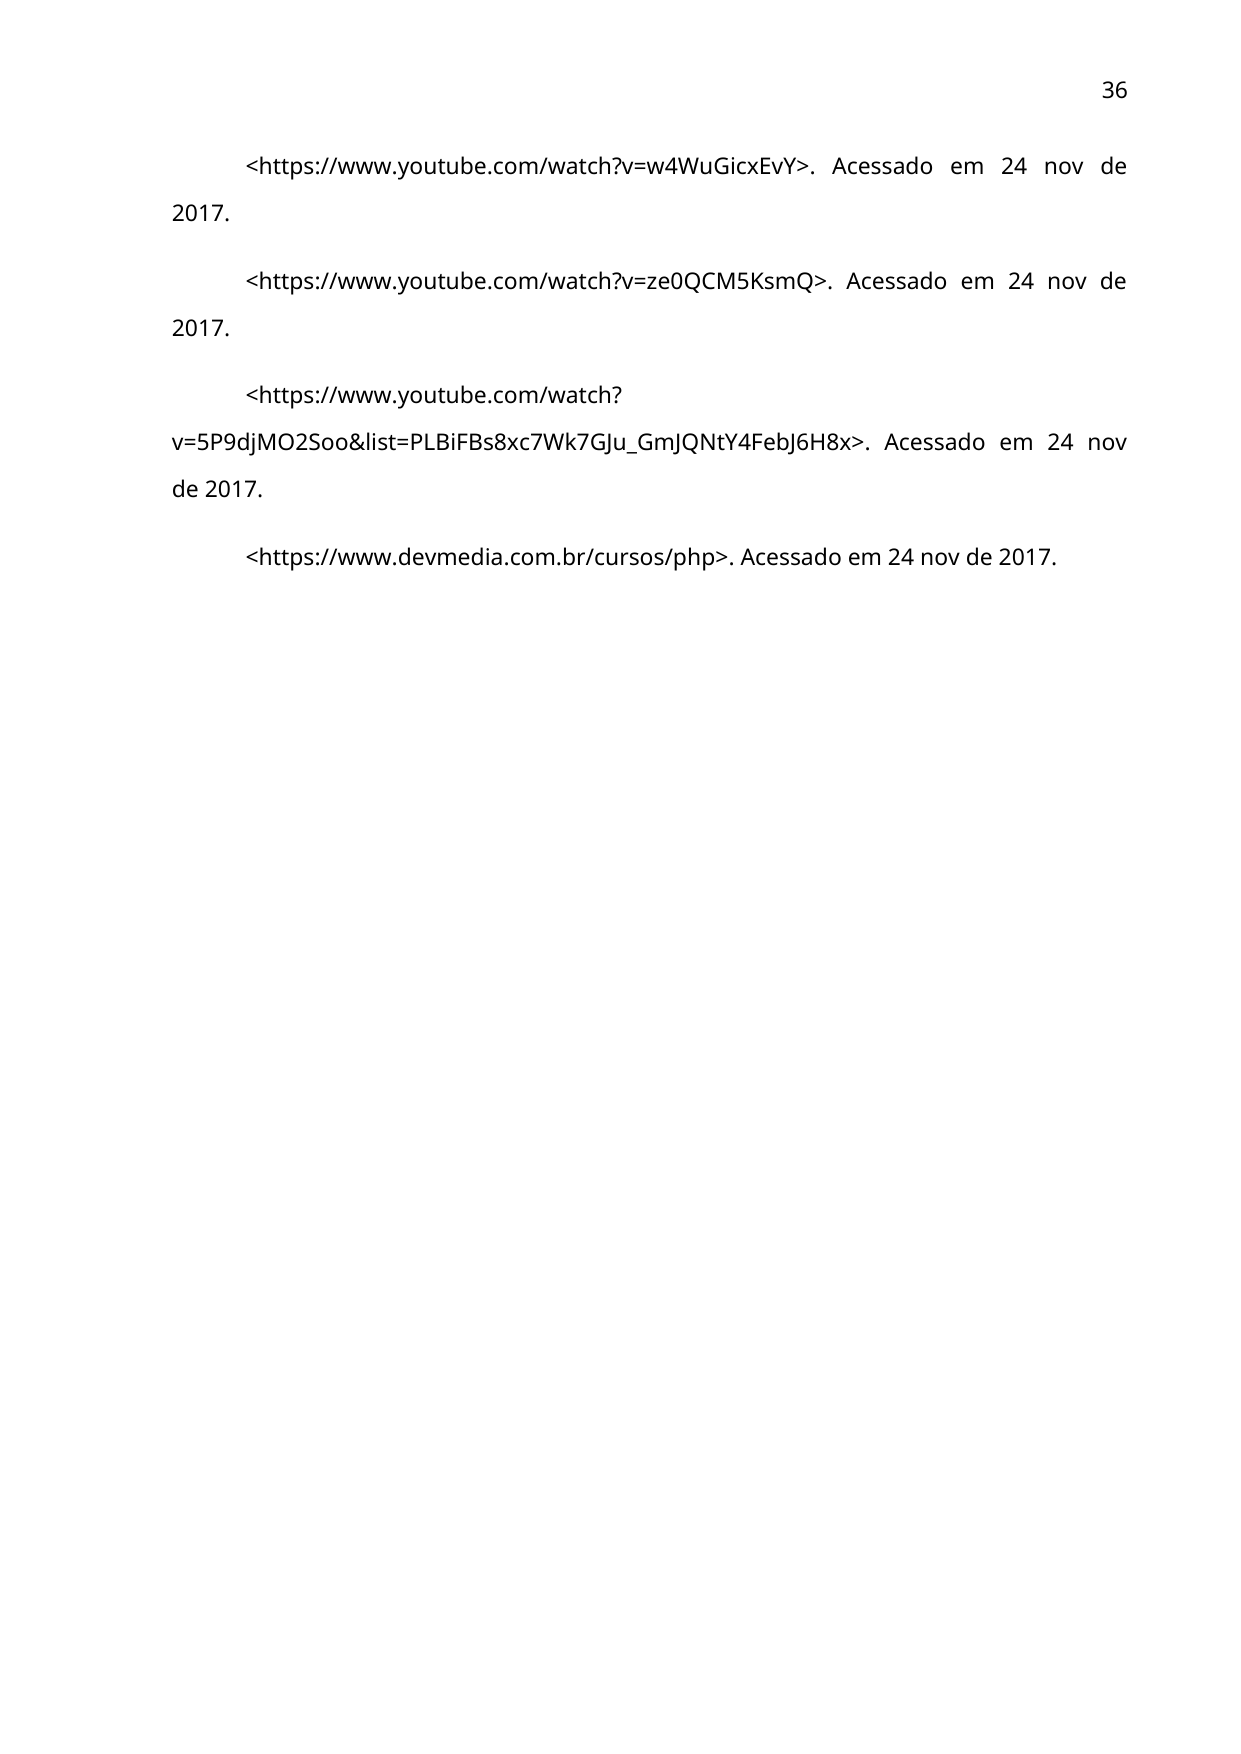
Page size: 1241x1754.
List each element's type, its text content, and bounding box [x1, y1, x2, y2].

text <https://www.devmedia.com.br/cursos/php>. Acessado em 24 nov de 2017. [172, 541, 1128, 572]
text <https://www.youtube.com/watch?v=5P9djMO2Soo&list=PLBiFBs8xc7Wk7GJu_GmJQNtY4FebJ6H8x>. Acessado em 24 nov de 2017. [172, 379, 1128, 504]
text <https://www.youtube.com/watch?v=w4WuGicxEvY>. Acessado em 24 nov de 2017. [172, 150, 1128, 228]
text <https://www.youtube.com/watch?v=ze0QCM5KsmQ>. Acessado em 24 nov de 2017. [172, 264, 1128, 343]
